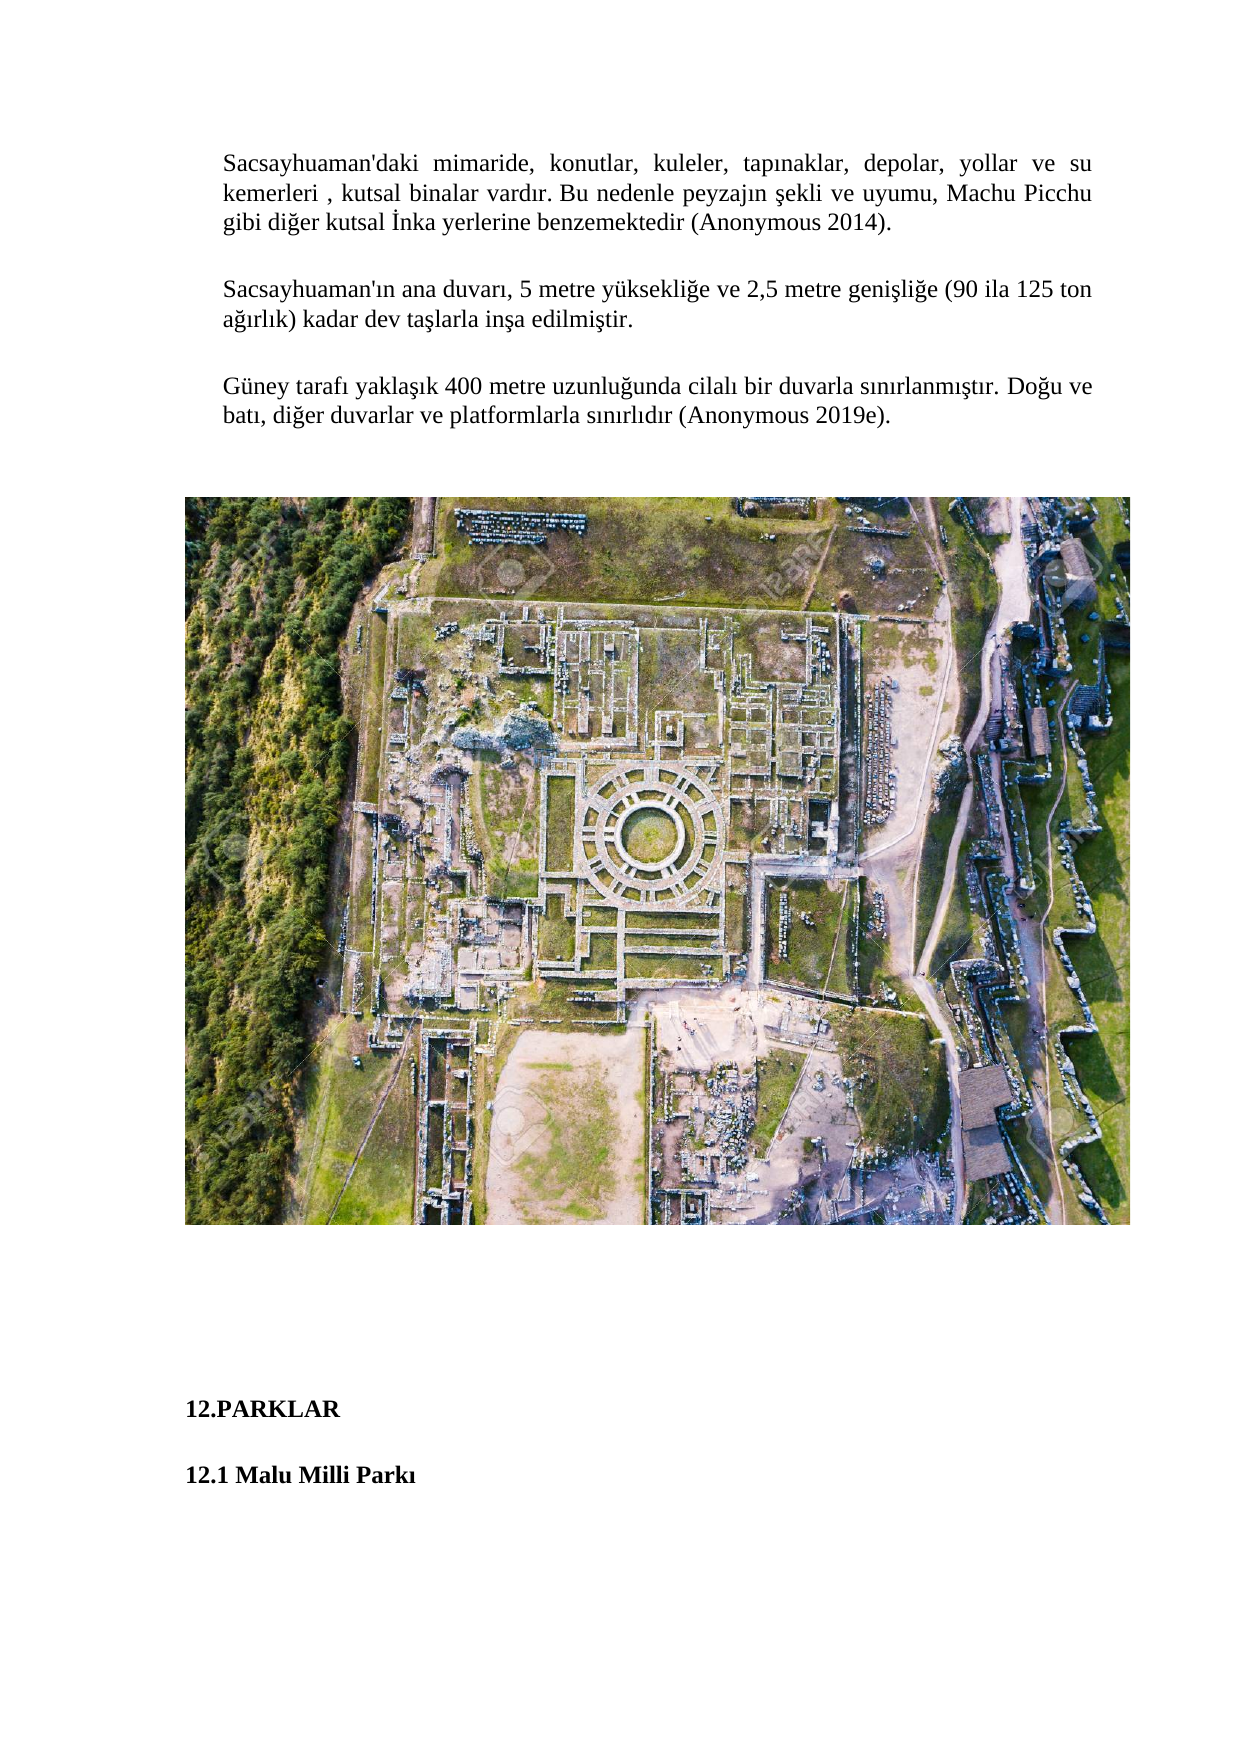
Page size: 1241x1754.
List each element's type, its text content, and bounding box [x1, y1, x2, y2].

picture [185, 497, 1130, 1225]
list Sacsayhuaman'ın ana duvarı, 5 metre yüksekliğe ve 2,5 metre genişliğe (90 ila 125 ton ağırlık) kadar dev taşlarla inşa edilmiştir. [185, 273, 1093, 332]
text 12.1 Malu Milli Parkı [185, 1460, 1093, 1489]
list Sacsayhuaman'daki mimaride, konutlar, kuleler, tapınaklar, depolar, yollar ve su kemerleri , kutsal binalar vardır. Bu nedenle peyzajın şekli ve uyumu, Machu Picchu gibi diğer kutsal İnka yerlerine benzemektedir (Anonymous 2014). [185, 148, 1093, 236]
list Güney tarafı yaklaşık 400 metre uzunluğunda cilalı bir duvarla sınırlanmıştır. Doğu ve batı, diğer duvarlar ve platformlarla sınırlıdır (Anonymous 2019e). [185, 370, 1093, 429]
text 12.PARKLAR [185, 1394, 1093, 1423]
